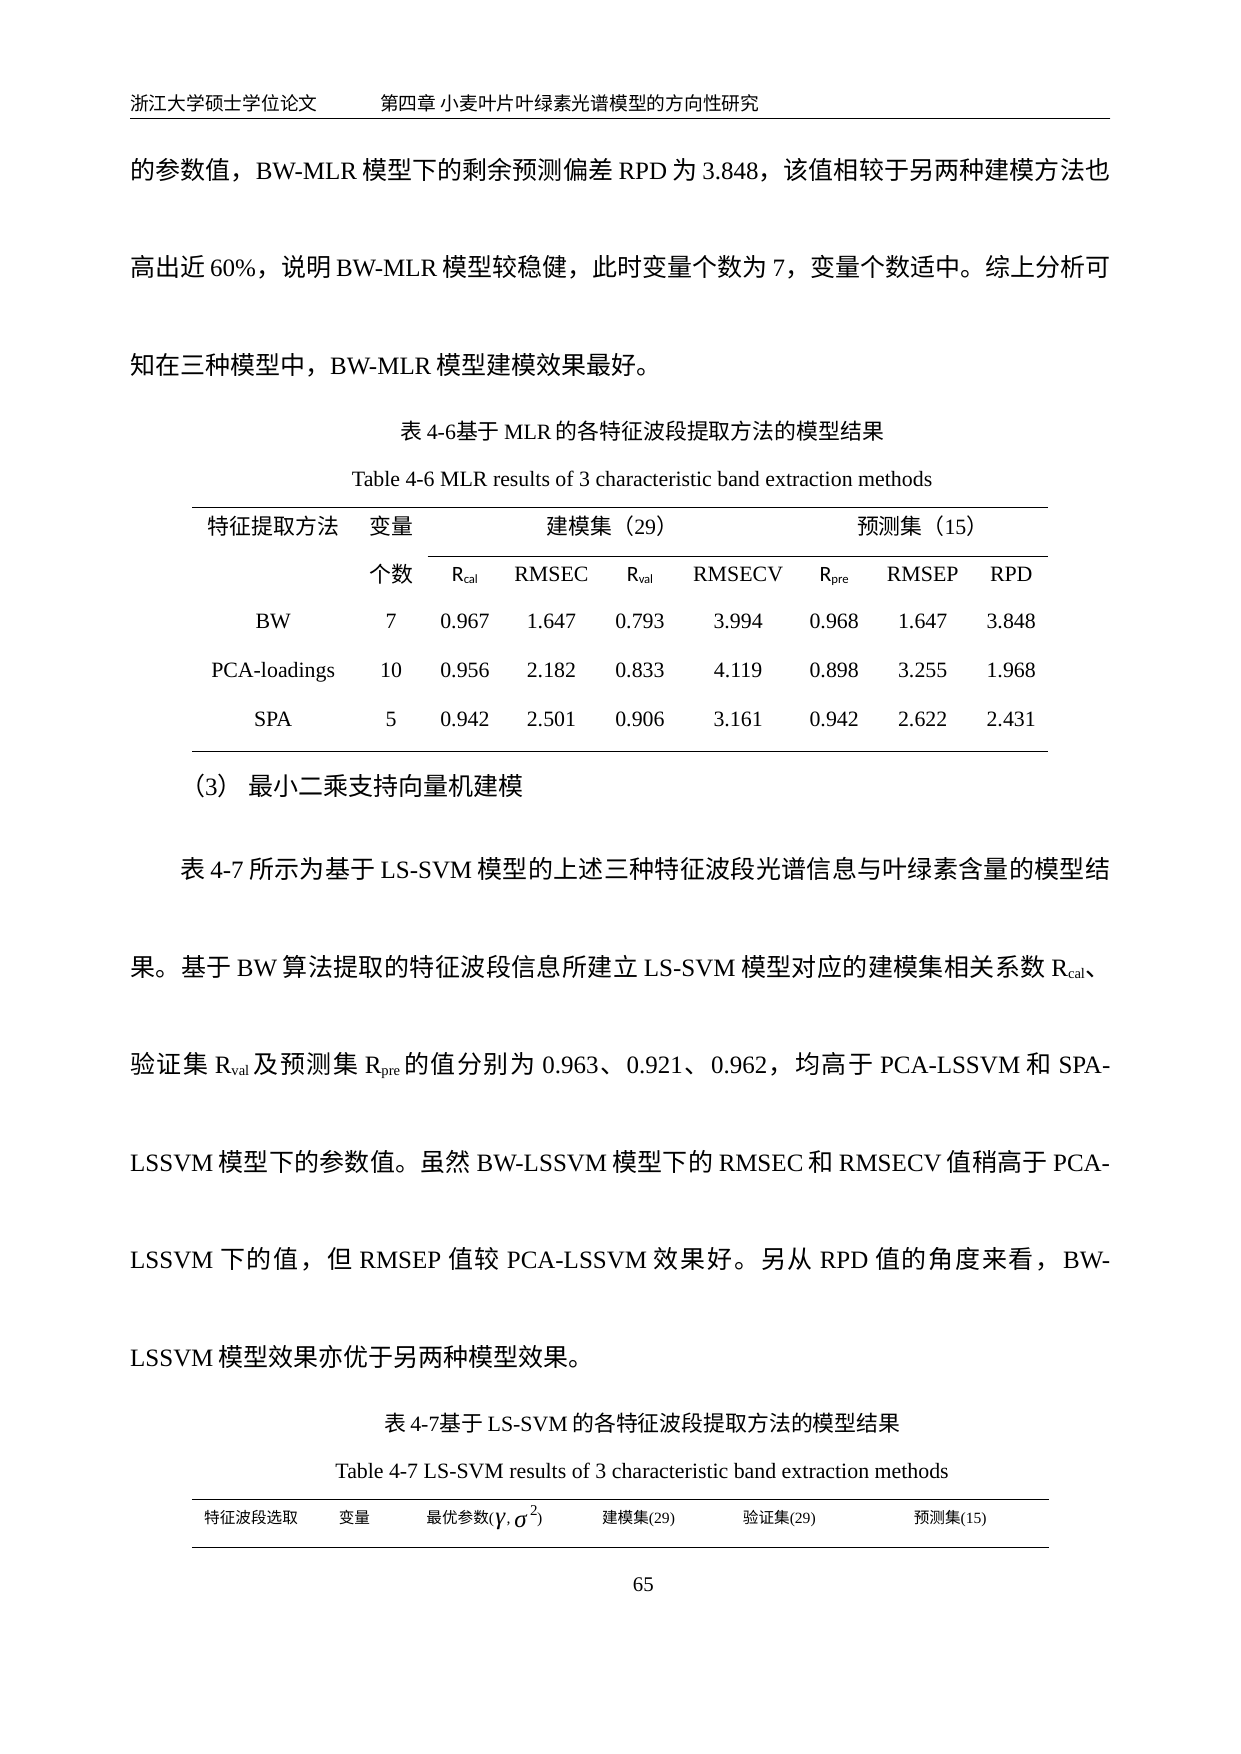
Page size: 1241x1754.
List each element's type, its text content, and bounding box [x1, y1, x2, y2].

table_cell PCA-loadings [192, 654, 354, 702]
table_cell 3.994 [679, 605, 797, 653]
table_cell 2.182 [502, 654, 601, 702]
table_header 变量 个数 [310, 1500, 398, 1547]
table_cell RPD [974, 557, 1048, 605]
table_cell 2.501 [502, 702, 601, 751]
table_cell SPA [192, 702, 354, 751]
table_cell 0.906 [601, 702, 679, 751]
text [130, 136, 1110, 396]
text 表4-7所示为基于LS-SVM模型的上述三种特征波段光谱信息与叶绿素含量的模型结果。基于BW算法提取的特征波段信息所建立LS-SVM模型对应的建模集相关系数Rcal、验证集Rval及预测集Rpre的值分别为0.963、0.921、0.962，均高于PCA-LSSVM和SPA-LSSVM模型下的参数值。虽然BW-LSSVM模型下的RMSEC和RMSECV值稍高于PCA-LSSVM下的值，但RMSEP值较PCA-LSSVM效果好。另从RPD值的角度来看，BW-LSSVM模型效果亦优于另两种模型效果。 [130, 835, 1110, 1388]
table_cell 2.431 [974, 702, 1048, 751]
table_cell 1.647 [871, 605, 974, 653]
table_header 变量 个数 [354, 508, 428, 605]
text Table 4-6 MLR results of 3 characteristic band extraction methods [130, 462, 1110, 495]
table_cell Rcal [428, 557, 502, 605]
table_cell 1.647 [502, 605, 601, 653]
table_cell 3.848 [974, 605, 1048, 653]
table_header 建模集(29) [570, 1500, 707, 1547]
table_cell RMSEC [502, 557, 601, 605]
table_header 预测集(15) [851, 1500, 1048, 1547]
table_cell 0.898 [797, 654, 871, 702]
table_cell 2.622 [871, 702, 974, 751]
text 表4-6基于MLR的各特征波段提取方法的模型结果 [130, 414, 1110, 446]
table_cell 10 [354, 654, 428, 702]
table_cell 5 [354, 702, 428, 751]
table_cell 7 [354, 605, 428, 653]
table_cell 4.119 [679, 654, 797, 702]
table_cell 0.956 [428, 654, 502, 702]
text （3） 最小二乘支持向量机建模 [130, 752, 1110, 817]
table_cell 0.942 [797, 702, 871, 751]
text Table 4-7 LS-SVM results of 3 characteristic band extraction methods [130, 1454, 1110, 1487]
table_cell 0.968 [797, 605, 871, 653]
table_cell 0.942 [428, 702, 502, 751]
table_cell 0.793 [601, 605, 679, 653]
table_cell RMSECV [679, 557, 797, 605]
table_cell 0.967 [428, 605, 502, 653]
table_cell 3.161 [679, 702, 797, 751]
table_header 预测集（15） [797, 508, 1048, 556]
table_header 特征提取方法 [192, 508, 354, 605]
table_header 验证集(29) [707, 1500, 851, 1547]
table_cell Rval [601, 557, 679, 605]
table_cell Rpre [797, 557, 871, 605]
table_cell 3.255 [871, 654, 974, 702]
table_cell 1.968 [974, 654, 1048, 702]
table_header 建模集（29） [428, 508, 797, 556]
table_cell RMSEP [871, 557, 974, 605]
text 表4-7基于LS-SVM的各特征波段提取方法的模型结果 [130, 1406, 1110, 1438]
table_cell BW [192, 605, 354, 653]
table_header 特征波段选取方法 [192, 1500, 310, 1547]
table_cell 0.833 [601, 654, 679, 702]
table_header 最优参数(, ) [399, 1500, 570, 1547]
